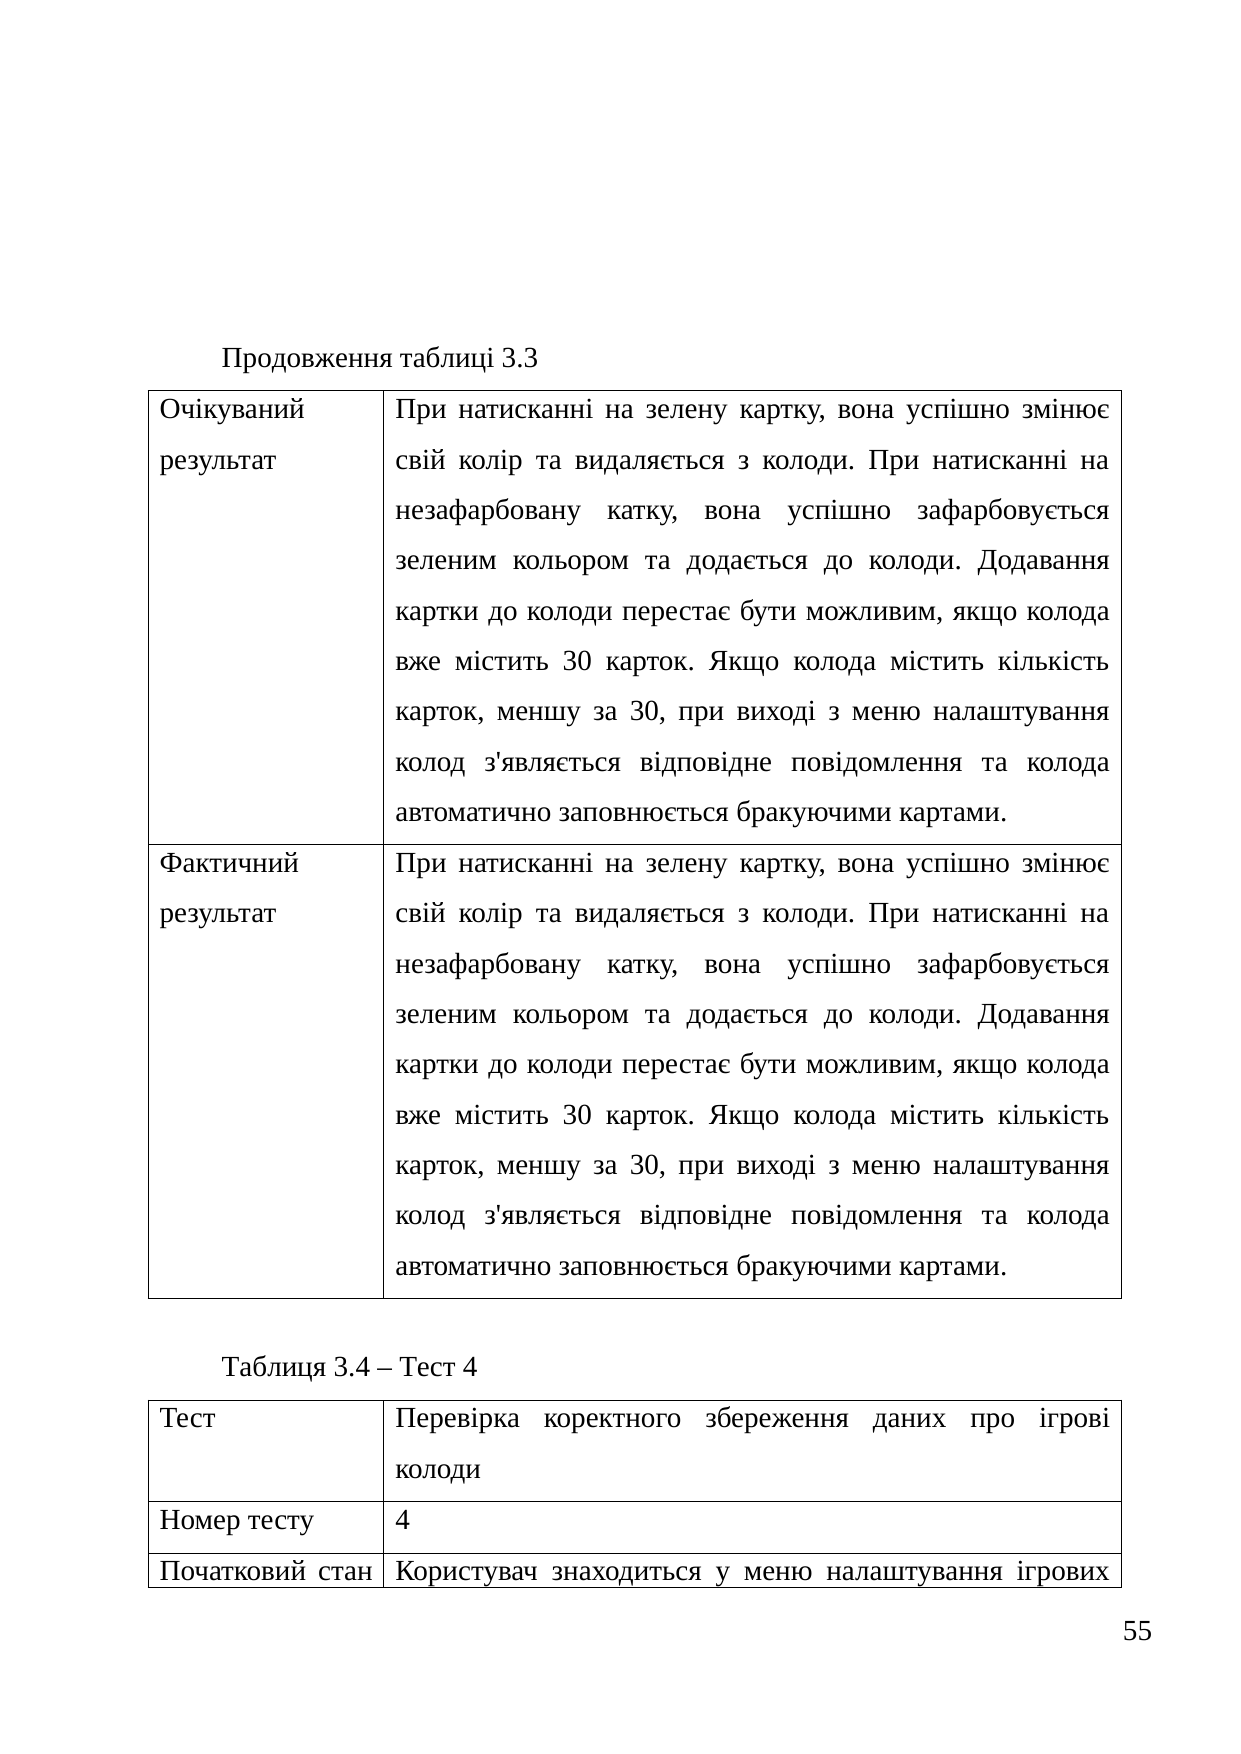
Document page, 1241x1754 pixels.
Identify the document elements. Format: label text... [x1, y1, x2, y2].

table_cell 4 [384, 1502, 1121, 1552]
table_header Очікуваний результат [149, 391, 383, 844]
table_header Тест [149, 1401, 383, 1501]
text Продовження таблиці 3.3 [148, 340, 1152, 374]
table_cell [384, 1554, 1121, 1587]
table_header Перевірка коректного збереження даних про ігрові колоди [384, 1401, 1121, 1501]
table_cell Фактичний результат [149, 845, 383, 1298]
table_header При натисканні на зелену картку, вона успішно змінює свій колір та видаляється з колоди. При натисканні на незафарбовану катку, вона успішно зафарбовується зеленим кольором та додається до колоди. Додавання картки до колоди перестає бути можливим, якщо колода вже містить 30 карток. Якщо колода містить кількість карток, меншу за 30, при виході з меню налаштування колод з'являється відповідне повідомлення та колода автоматично заповнюється бракуючими картами. [384, 391, 1121, 844]
table_cell При натисканні на зелену картку, вона успішно змінює свій колір та видаляється з колоди. При натисканні на незафарбовану катку, вона успішно зафарбовується зеленим кольором та додається до колоди. Додавання картки до колоди перестає бути можливим, якщо колода вже містить 30 карток. Якщо колода містить кількість карток, меншу за 30, при виході з меню налаштування колод з'являється відповідне повідомлення та колода автоматично заповнюється бракуючими картами. [384, 845, 1121, 1298]
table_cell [149, 1554, 383, 1587]
text Таблиця 3.4 – Тест 4 [148, 1349, 1152, 1383]
table_cell Номер тесту [149, 1502, 383, 1552]
